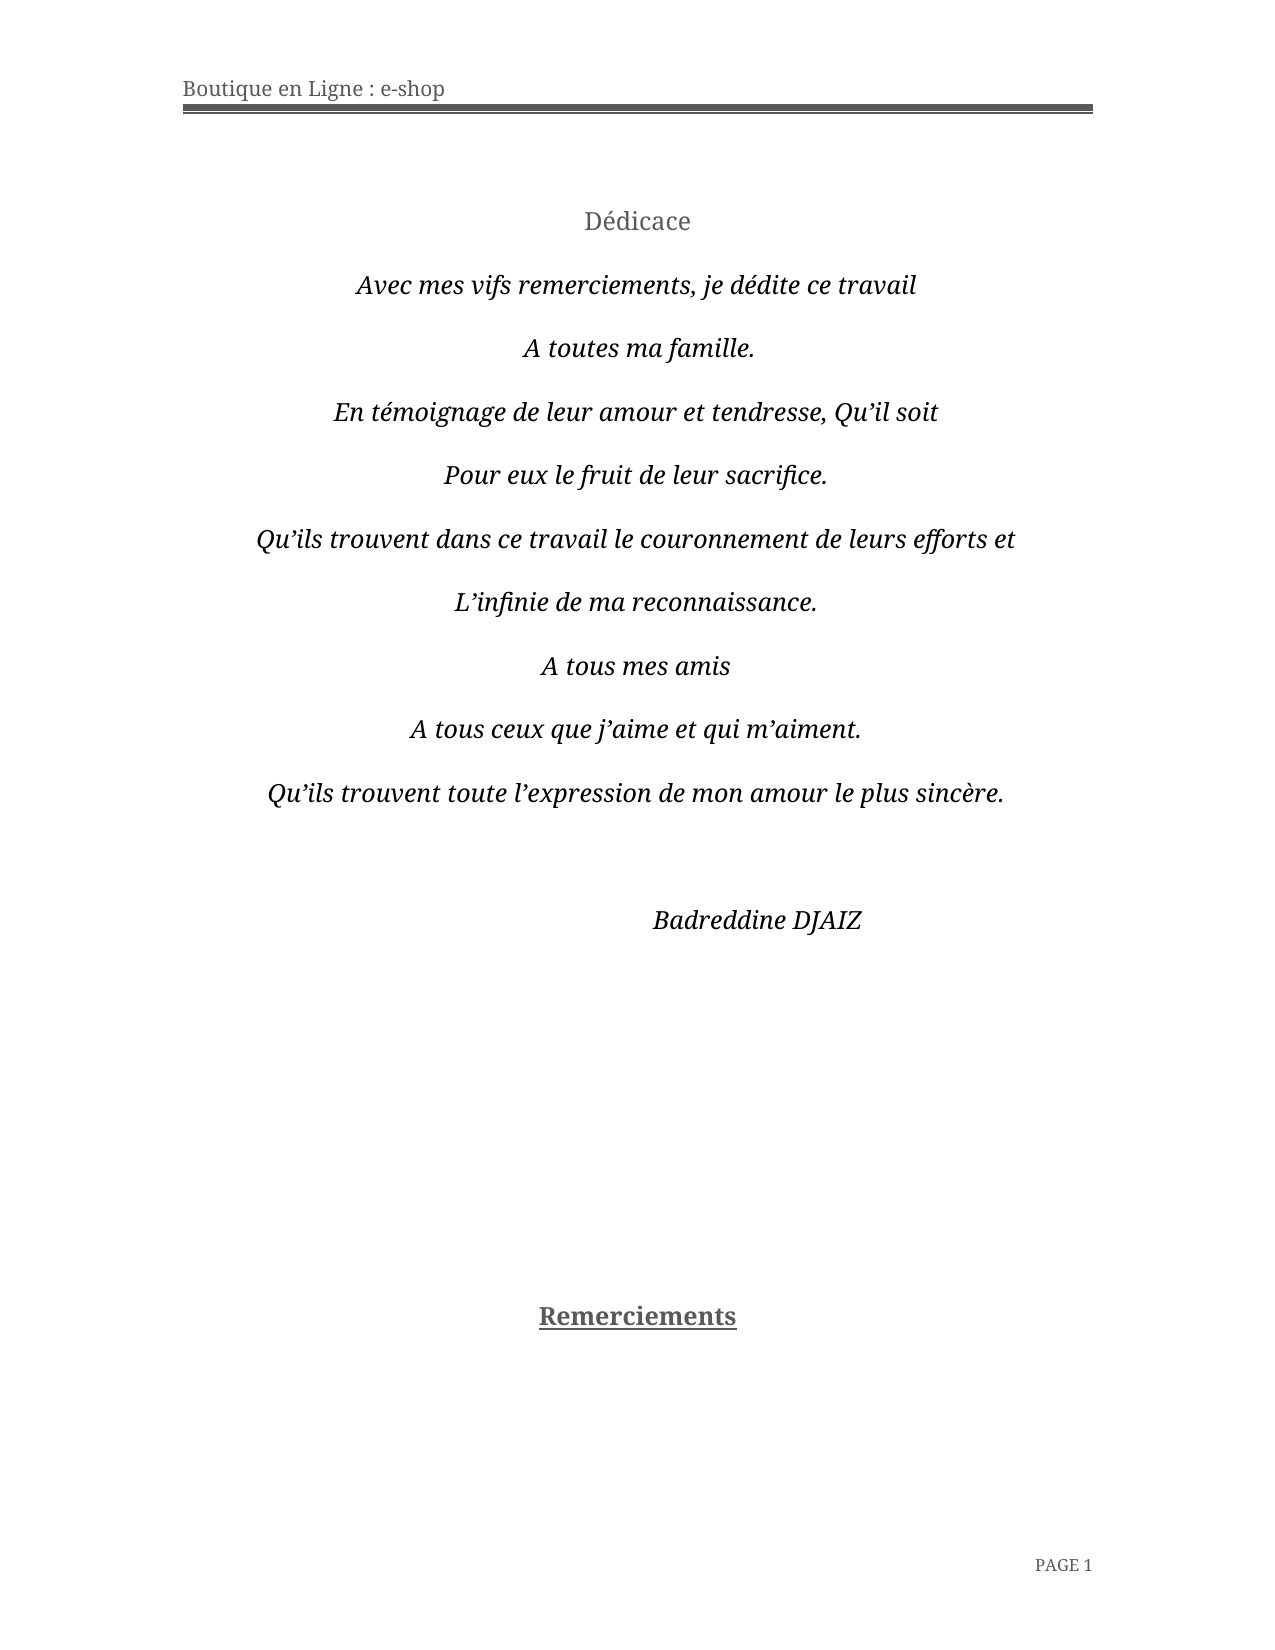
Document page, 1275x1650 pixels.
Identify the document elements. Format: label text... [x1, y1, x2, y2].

text A tous ceux que j’aime et qui m’aiment. [182, 712, 1093, 746]
text Remerciements [182, 1299, 1093, 1333]
text A toutes ma famille. [182, 331, 1093, 365]
text Avec mes vifs remerciements, je dédite ce travail [182, 267, 1093, 301]
text Qu’ils trouvent dans ce travail le couronnement de leurs efforts et [182, 521, 1093, 556]
text L’infinie de ma reconnaissance. [182, 585, 1093, 619]
text En témoignage de leur amour et tendresse, Qu’il soit [182, 394, 1093, 428]
text A tous mes amis [182, 648, 1093, 683]
text Pour eux le fruit de leur sacrifice. [182, 458, 1093, 492]
text Badreddine DJAIZ [182, 903, 1093, 937]
text Dédicace [182, 204, 1093, 238]
text Qu’ils trouvent toute l’expression de mon amour le plus sincère. [182, 776, 1093, 810]
